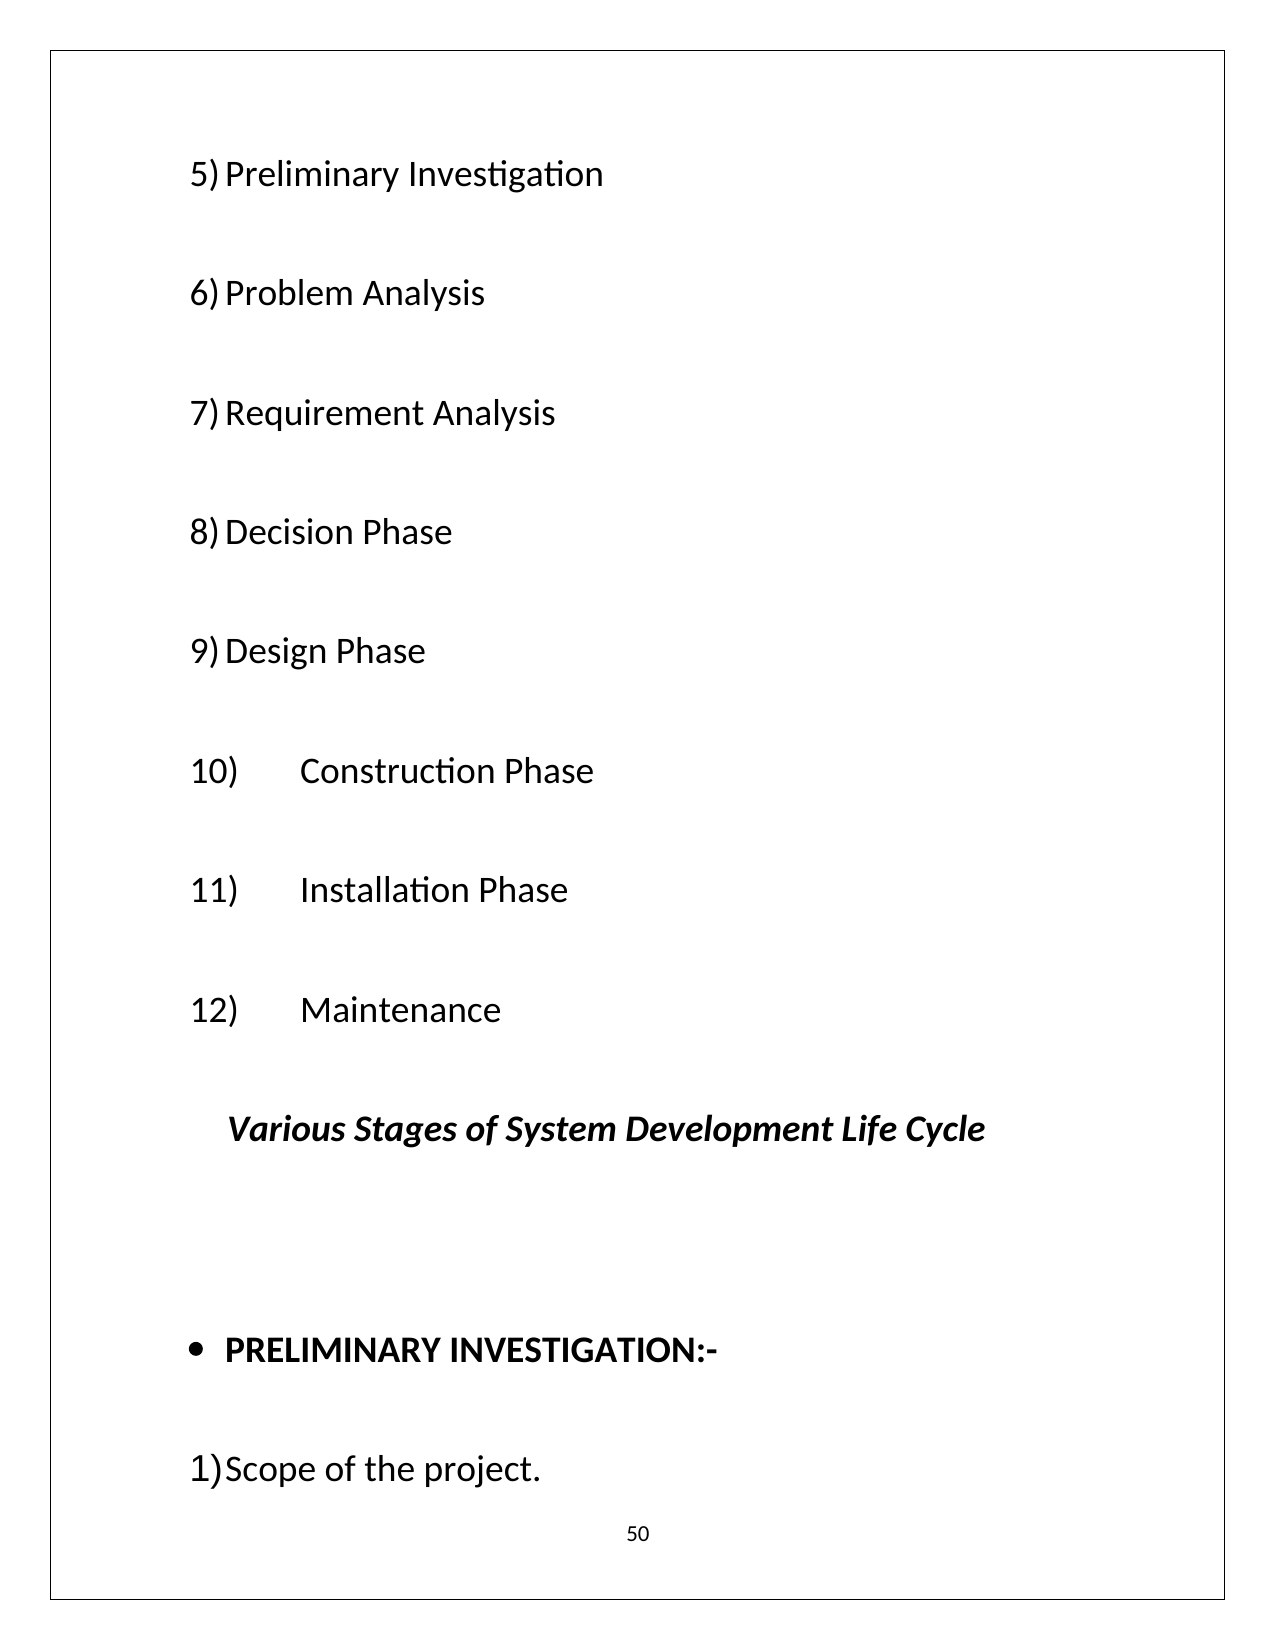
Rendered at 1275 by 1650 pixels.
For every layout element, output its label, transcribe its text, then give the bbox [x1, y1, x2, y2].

list Preliminary Investigation [189, 150, 1125, 196]
text Various Stages of System Development Life Cycle [227, 1105, 1125, 1151]
list Problem Analysis [189, 269, 1125, 315]
list Maintenance [189, 986, 1125, 1031]
list PRELIMINARY INVESTIGATION:- [189, 1326, 1125, 1371]
list Decision Phase [189, 508, 1125, 554]
list Installation Phase [189, 866, 1125, 912]
list Construction Phase [189, 747, 1125, 793]
list Requirement Analysis [189, 389, 1125, 434]
list Scope of the project. [189, 1445, 1125, 1491]
list Design Phase [189, 627, 1125, 673]
